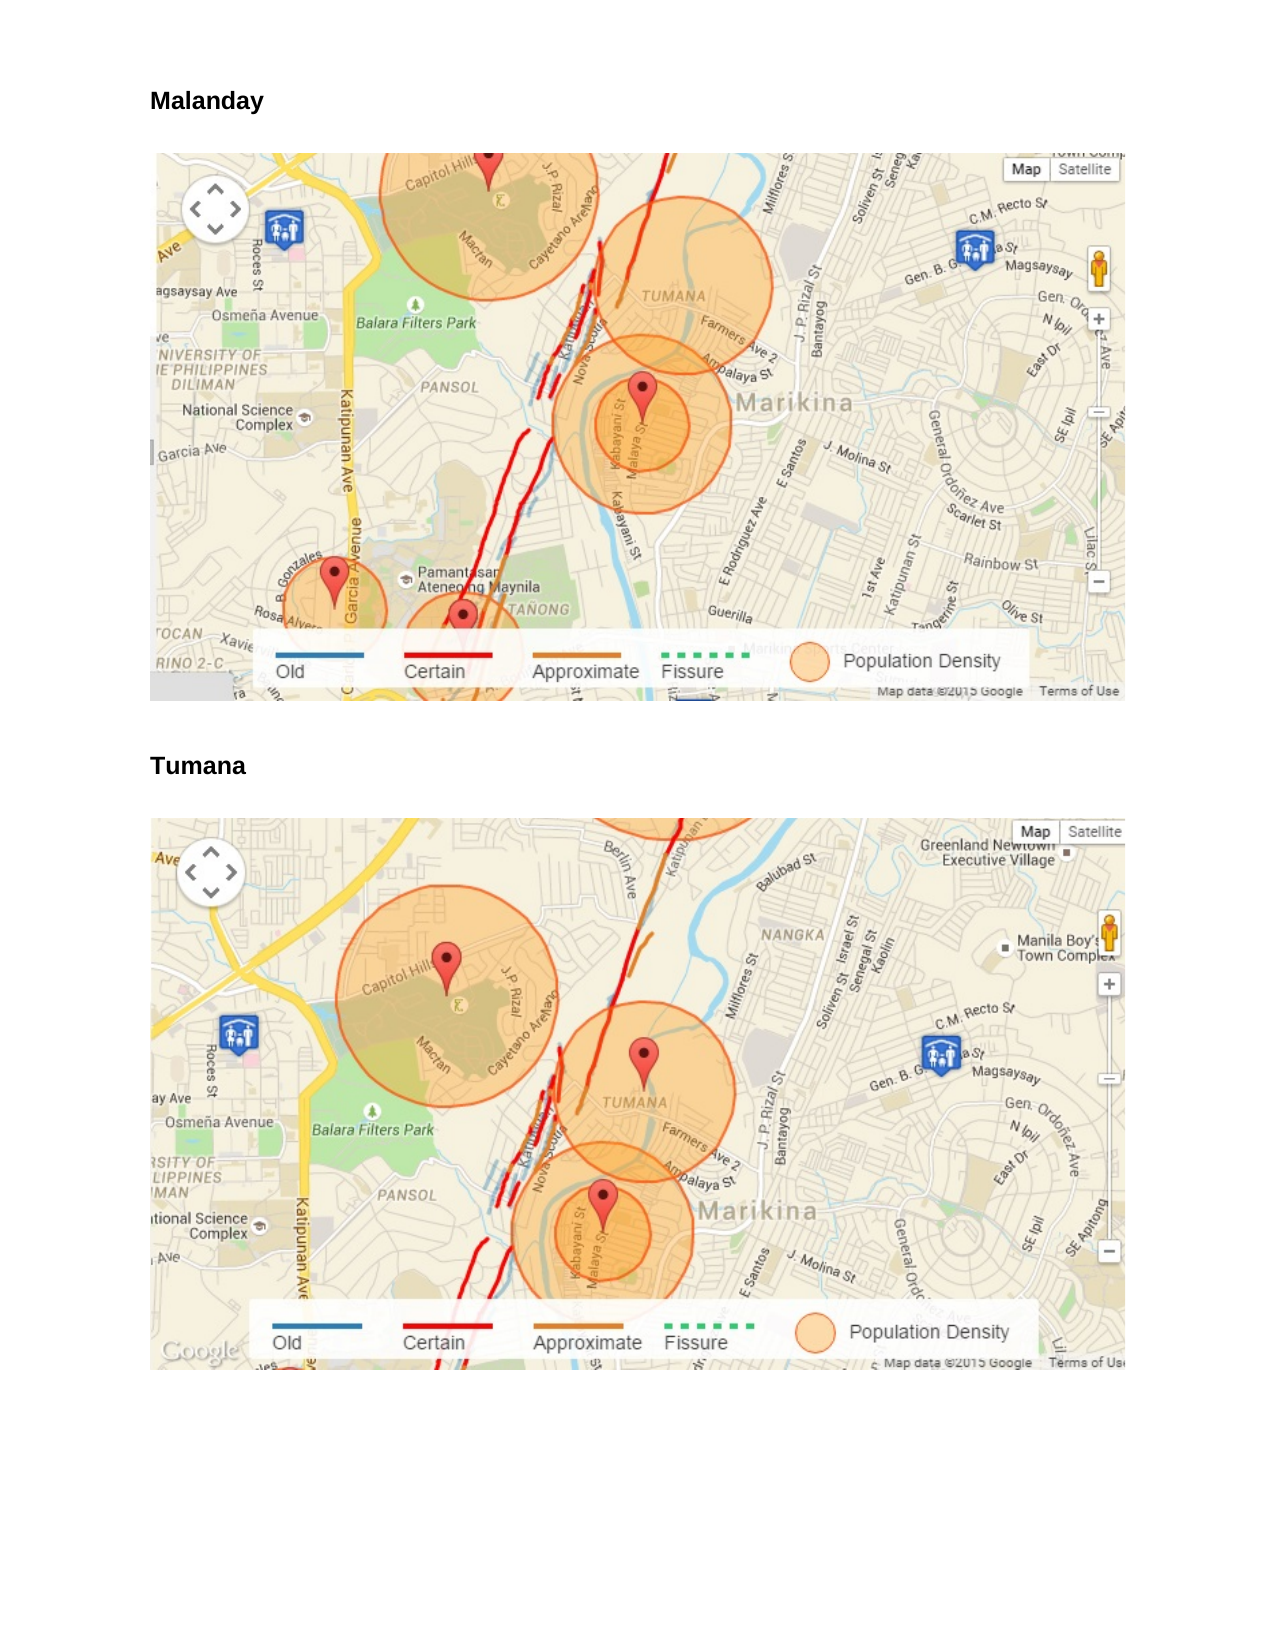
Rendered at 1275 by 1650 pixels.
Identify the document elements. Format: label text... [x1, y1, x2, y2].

picture [150, 153, 1125, 701]
text Tumana [150, 740, 1125, 780]
text Malanday [150, 75, 1125, 115]
picture [150, 818, 1125, 1370]
